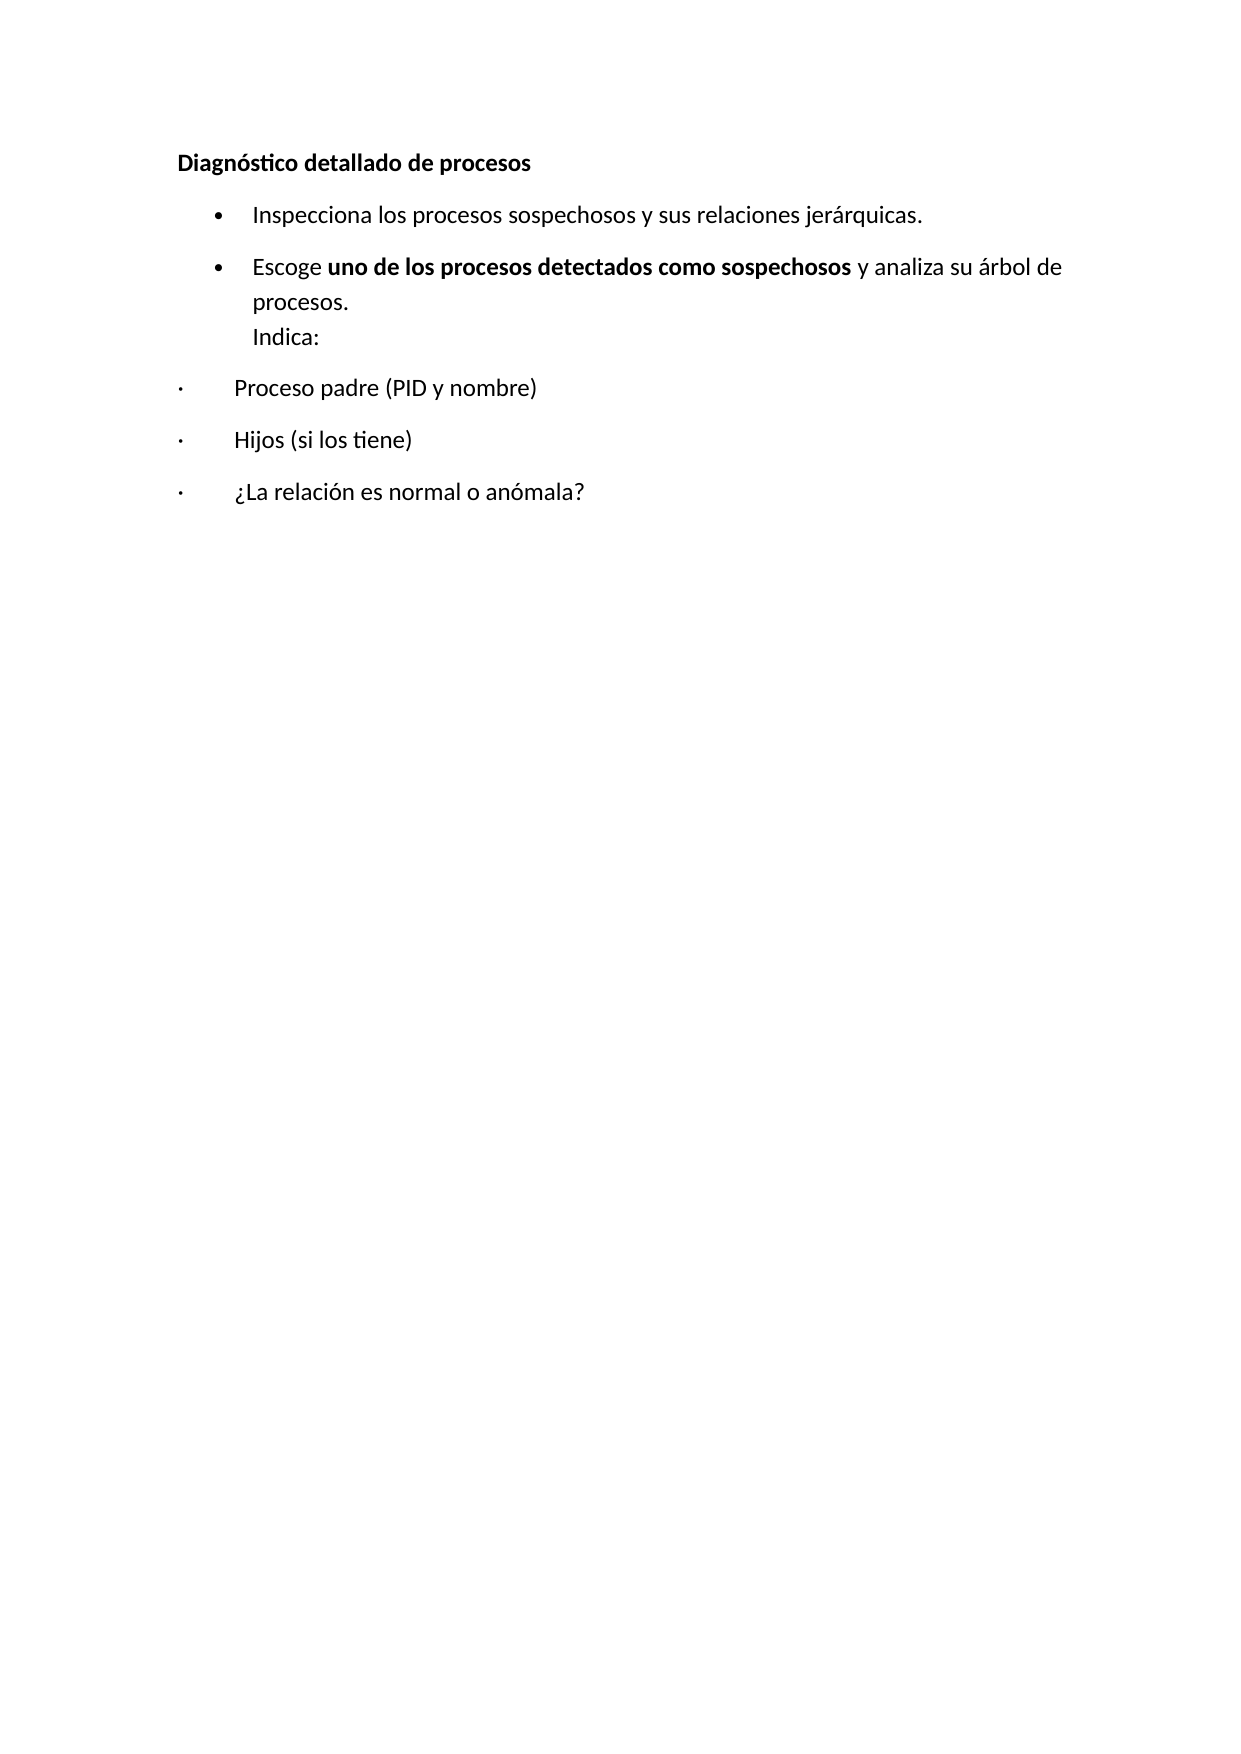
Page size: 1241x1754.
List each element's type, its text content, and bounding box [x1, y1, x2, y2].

text · ¿La relación es normal o anómala? [177, 476, 1063, 506]
text · Hijos (si los tiene) [177, 424, 1063, 455]
text Diagnóstico detallado de procesos [177, 148, 1063, 178]
list Escoge uno de los procesos detectados como sospechosos y analiza su árbol de procesos. Indica: [215, 251, 1063, 351]
list Inspecciona los procesos sospechosos y sus relaciones jerárquicas. [215, 199, 1063, 230]
text · Proceso padre (PID y nombre) [177, 373, 1063, 403]
